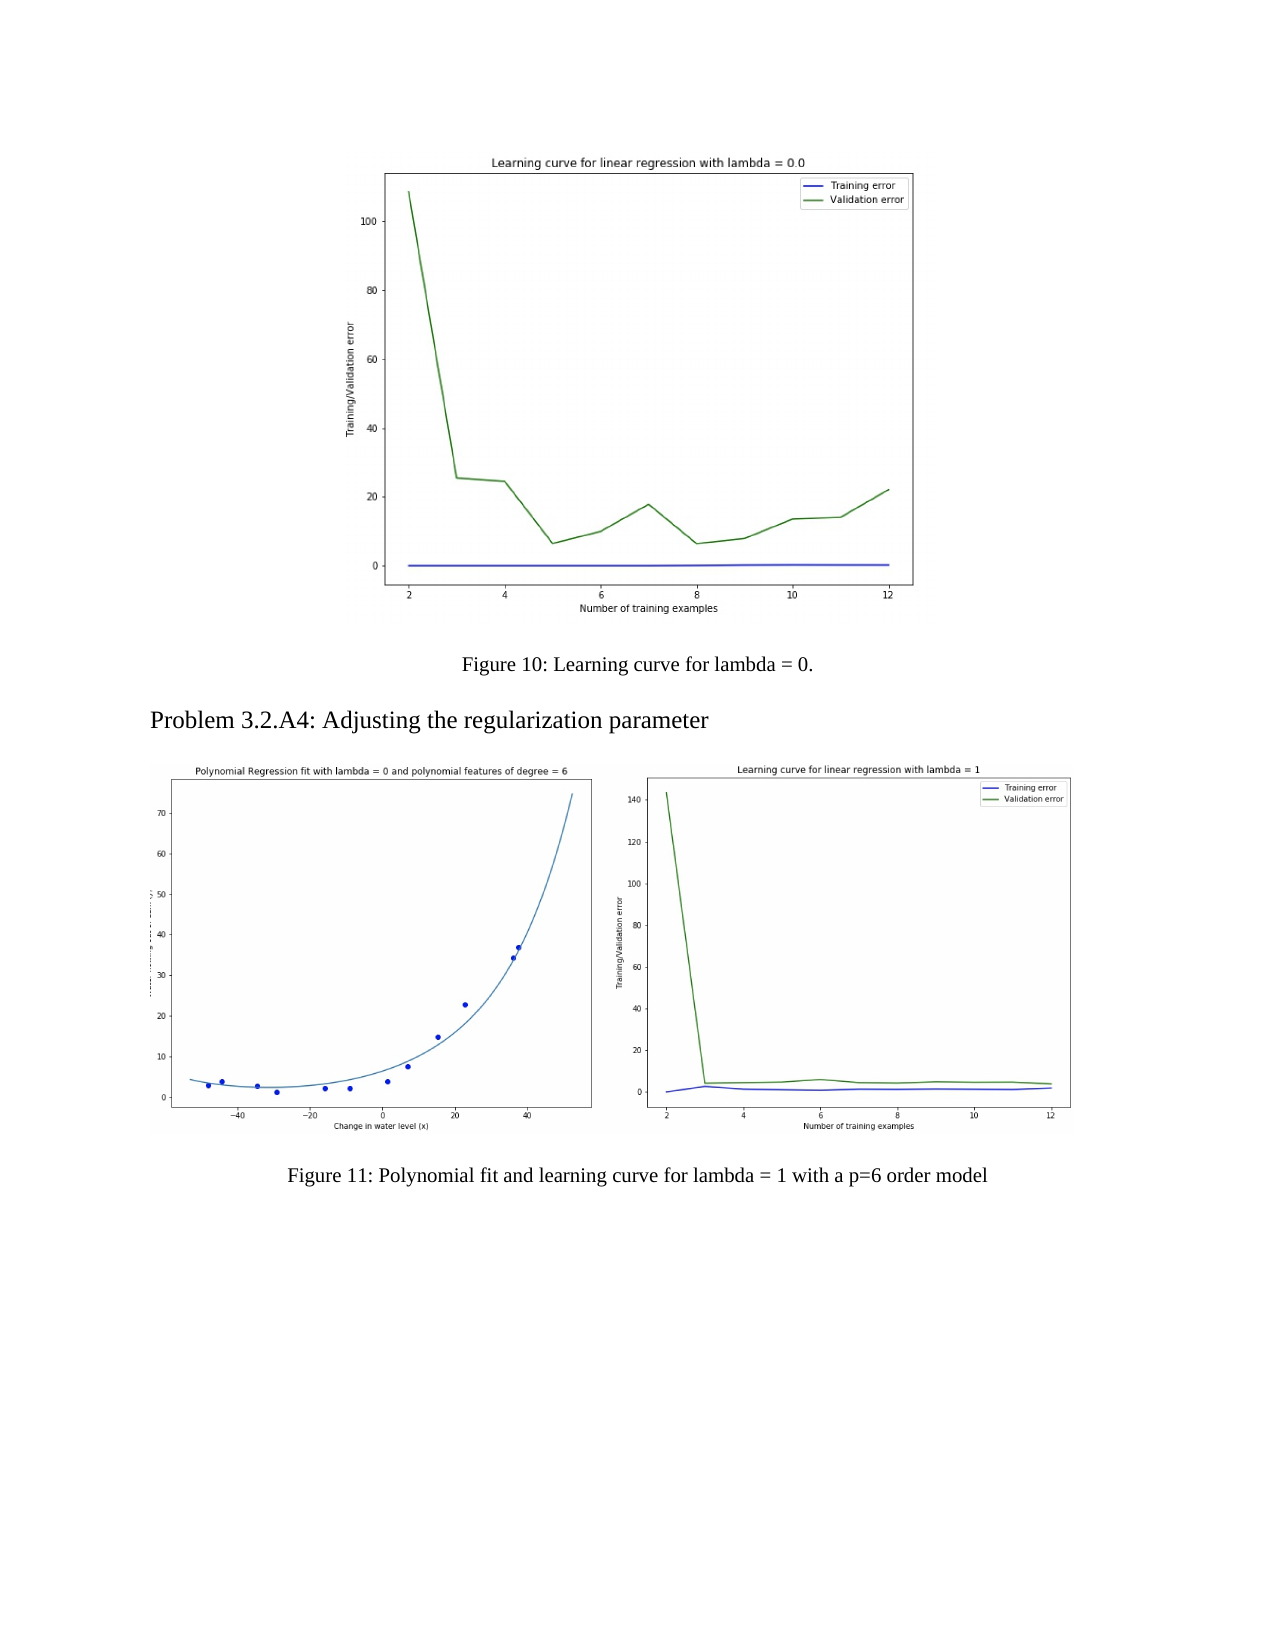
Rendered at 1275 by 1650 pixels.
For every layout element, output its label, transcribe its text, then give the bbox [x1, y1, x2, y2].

text Figure 11: Polynomial fit and learning curve for lambda = 1 with a p=6 order model [150, 1163, 1125, 1187]
text Problem 3.2.A4: Adjusting the regularization parameter [150, 705, 1125, 734]
picture [339, 150, 936, 623]
picture [150, 763, 1074, 1134]
text Figure 10: Learning curve for lambda = 0. [150, 652, 1125, 676]
